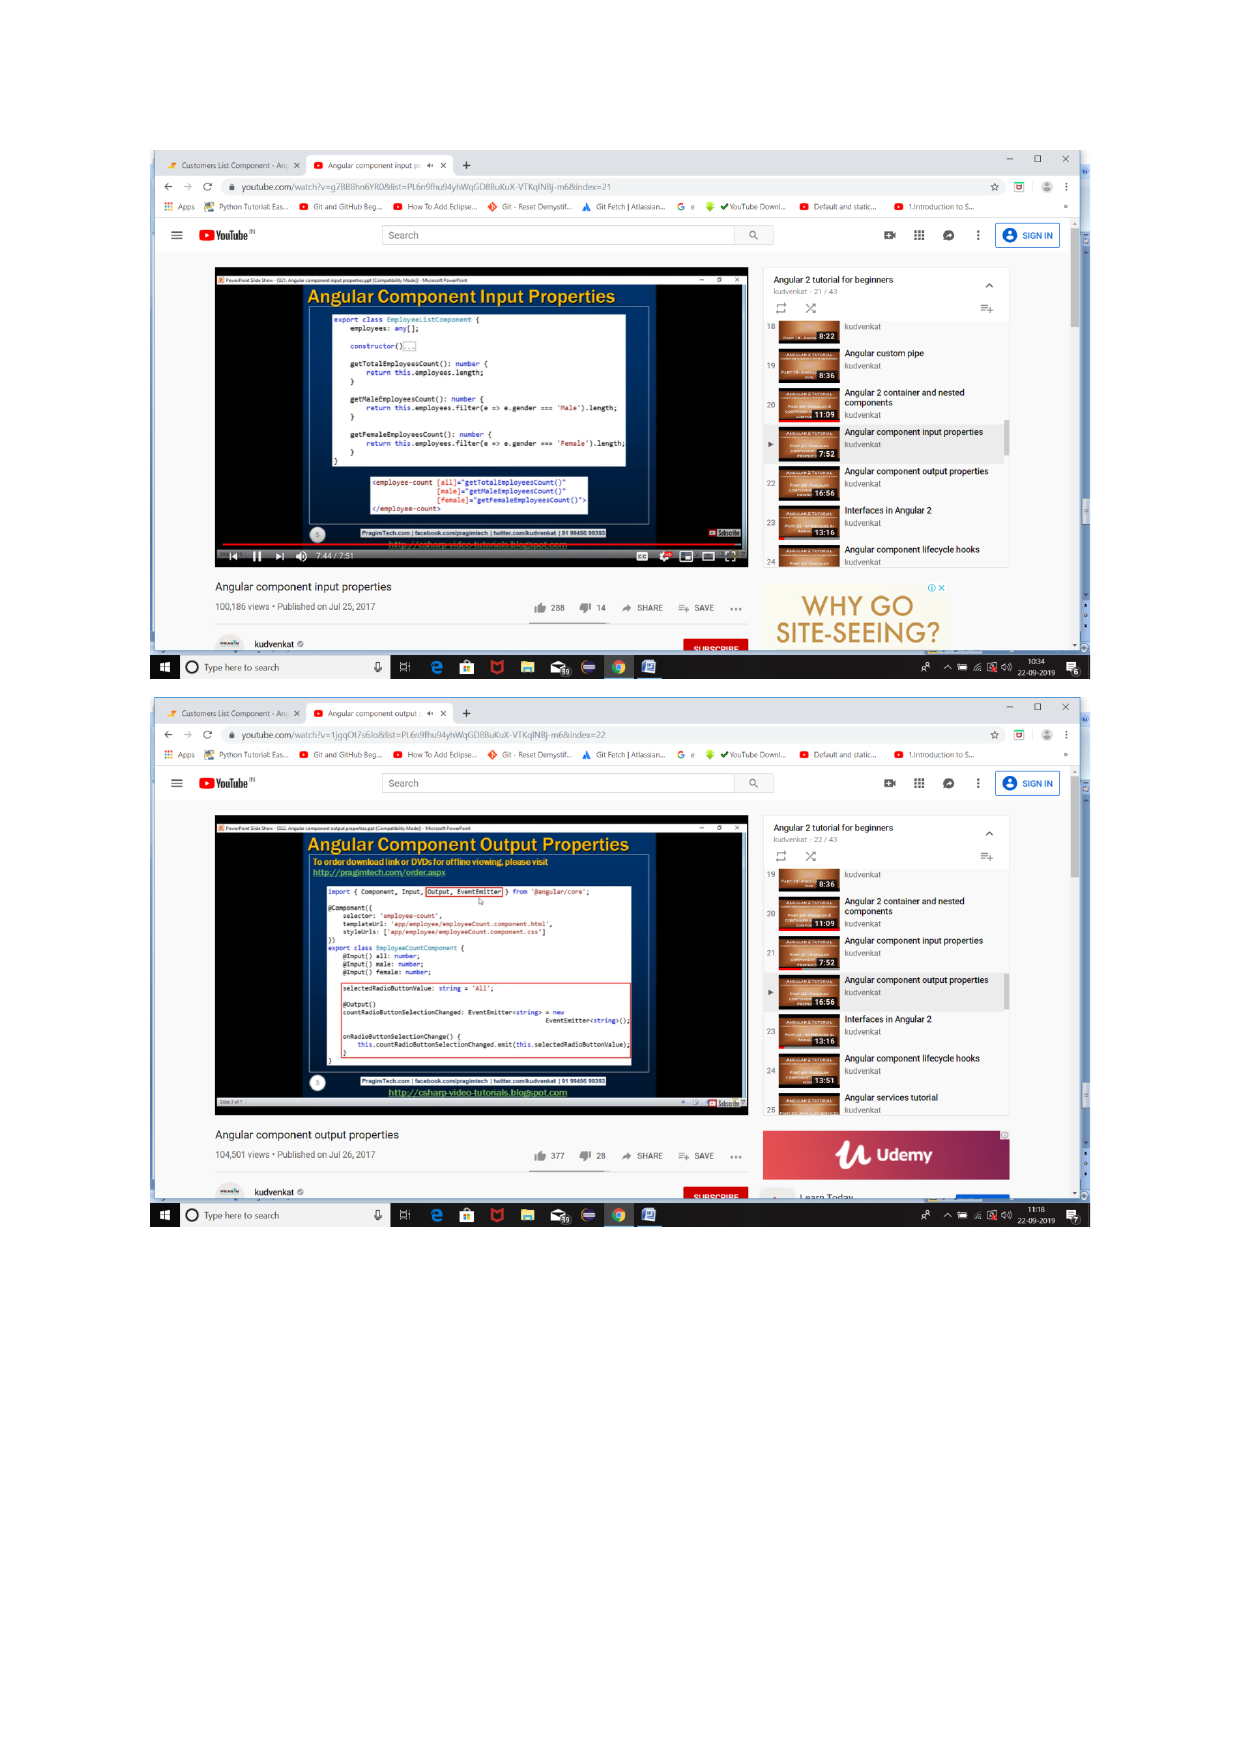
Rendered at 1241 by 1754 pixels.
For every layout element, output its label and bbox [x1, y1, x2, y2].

picture [150, 150, 1091, 679]
picture [150, 697, 1091, 1227]
